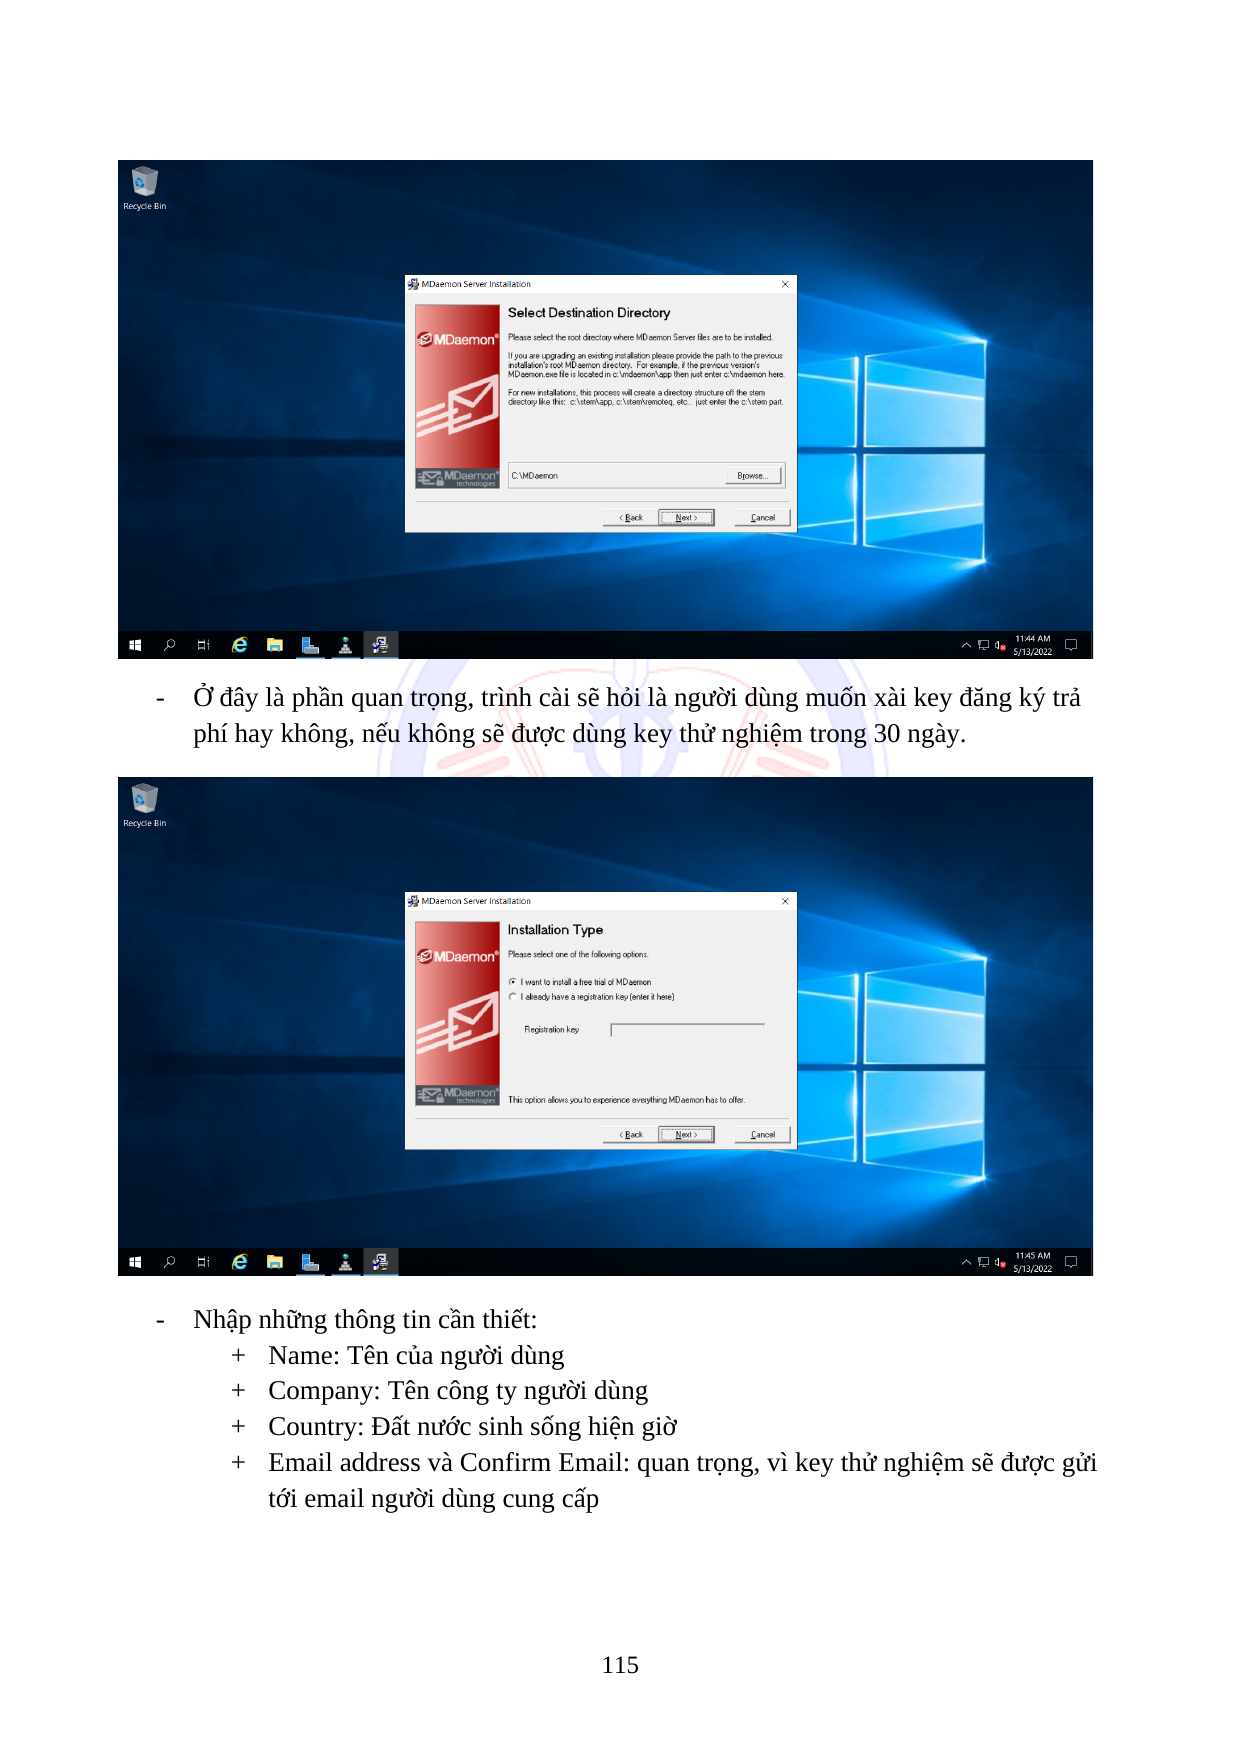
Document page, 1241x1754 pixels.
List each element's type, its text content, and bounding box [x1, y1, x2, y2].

picture [118, 777, 1094, 1276]
list Company: Tên công ty người dùng [231, 1374, 1122, 1406]
list Email address và Confirm Email: quan trọng, vì key thử nghiệm sẽ được gửi tới email người dùng cung cấp [231, 1446, 1122, 1513]
list Country: Đất nước sinh sống hiện giờ [231, 1410, 1122, 1441]
list Name: Tên của người dùng [231, 1339, 1122, 1370]
picture [118, 160, 1094, 659]
